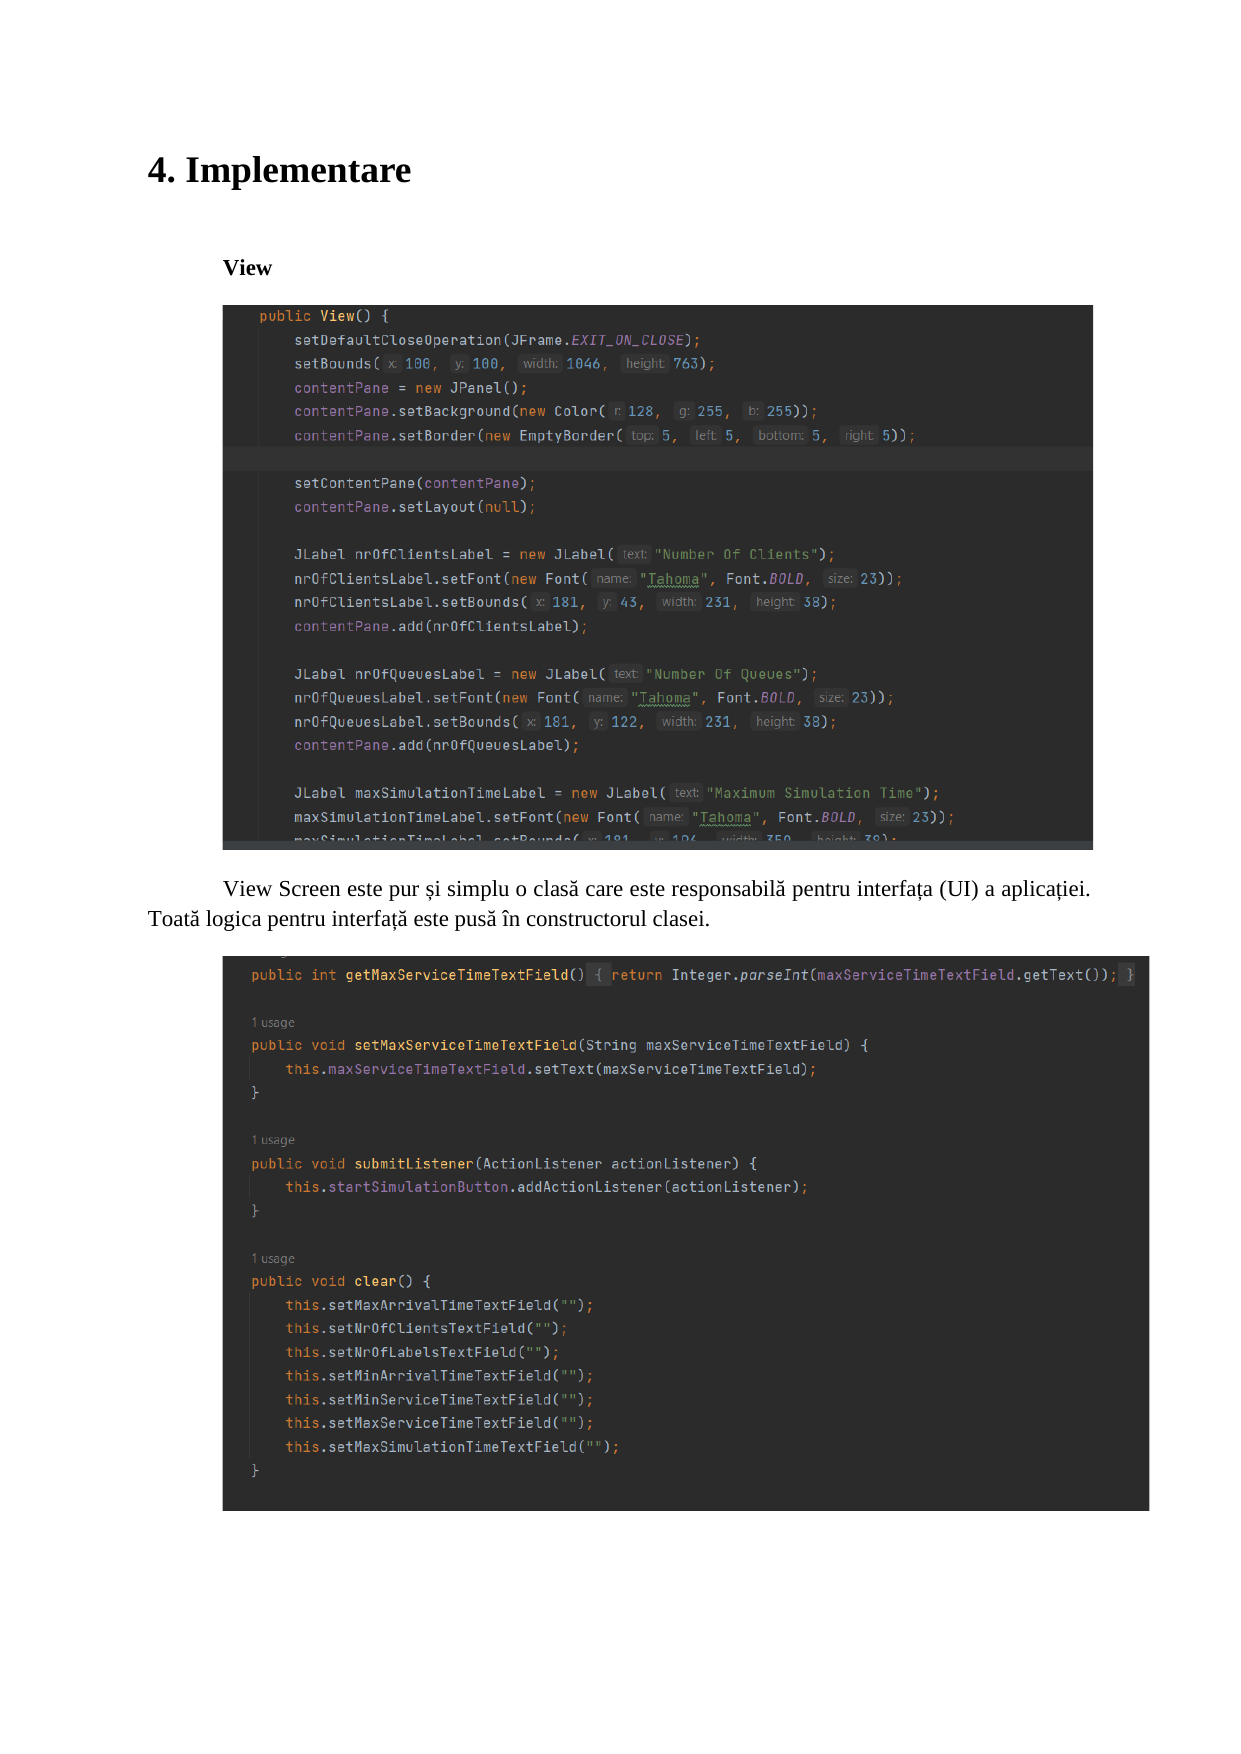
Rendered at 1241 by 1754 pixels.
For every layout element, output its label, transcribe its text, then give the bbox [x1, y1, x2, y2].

picture [222, 956, 1150, 1511]
picture [222, 305, 1094, 850]
text View [148, 254, 1093, 281]
text View Screen este pur și simplu o clasă care este responsabilă pentru interfața (UI) a aplicației. Toată logica pentru interfață este pusă în constructorul clasei. [148, 875, 1093, 931]
subtitle Implementare [148, 148, 1093, 191]
